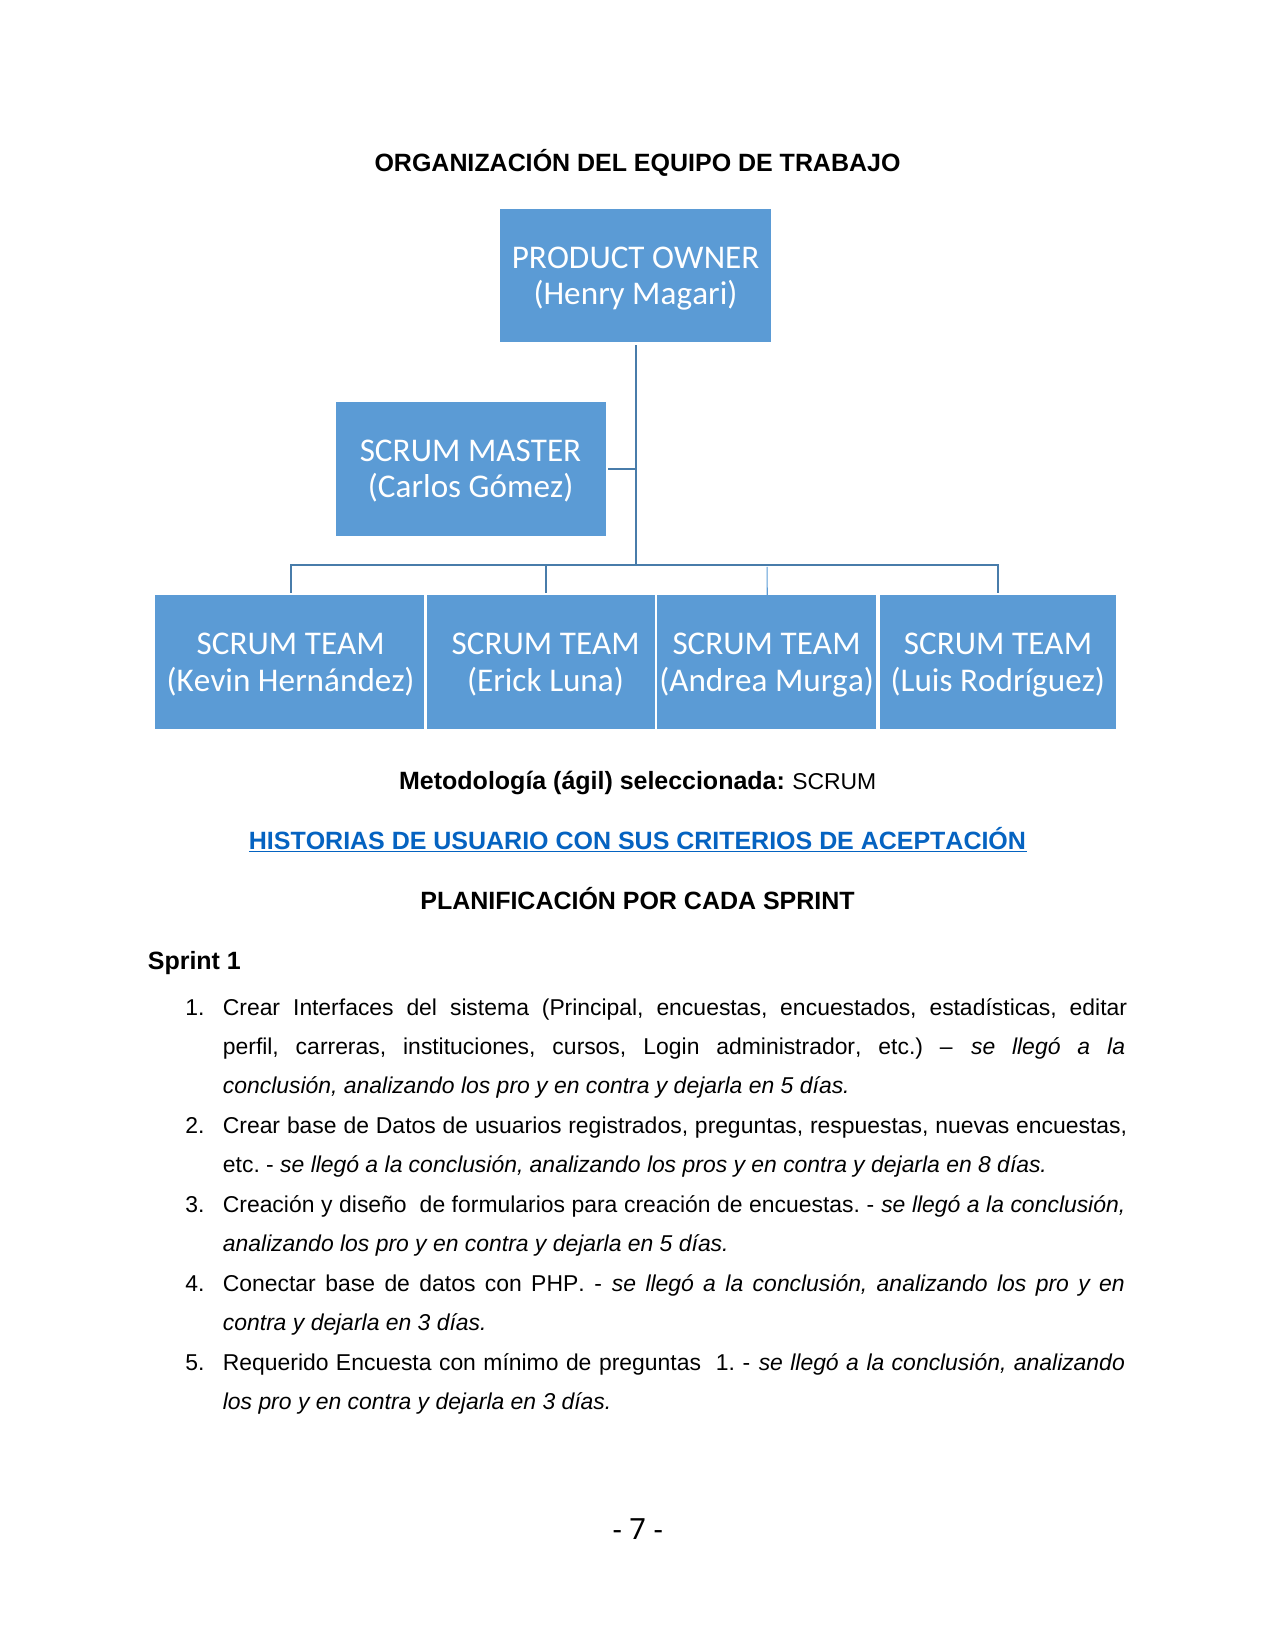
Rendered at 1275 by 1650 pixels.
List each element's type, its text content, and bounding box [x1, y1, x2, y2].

list Requerido Encuesta con mínimo de preguntas 1. - se llegó a la conclusión, analizando los pro y en contra y dejarla en 3 días. [185, 1349, 1127, 1414]
list Crear base de Datos de usuarios registrados, preguntas, respuestas, nuevas encuestas, etc. - se llegó a la conclusión, analizando los pros y en contra y dejarla en 8 días. [185, 1112, 1127, 1178]
text ORGANIZACIÓN DEL EQUIPO DE TRABAJO [148, 148, 1127, 176]
list Crear Interfaces del sistema (Principal, encuestas, encuestados, estadísticas, editar perfil, carreras, instituciones, cursos, Login administrador, etc.) – se llegó a la conclusión, analizando los pro y en contra y dejarla en 5 días. [185, 993, 1127, 1099]
list Creación y diseño de formularios para creación de encuestas. - se llegó a la conclusión, analizando los pro y en contra y dejarla en 5 días. [185, 1191, 1127, 1257]
text PLANIFICACIÓN POR CADA SPRINT [148, 886, 1127, 915]
text Metodología (ágil) seleccionada: SCRUM [148, 766, 1127, 795]
text HISTORIAS DE USUARIO CON SUS CRITERIOS DE ACEPTACIÓN [148, 826, 1127, 855]
list Conectar base de datos con PHP. - se llegó a la conclusión, analizando los pro y en contra y dejarla en 3 días. [185, 1270, 1127, 1336]
text Sprint 1 [148, 946, 1127, 974]
